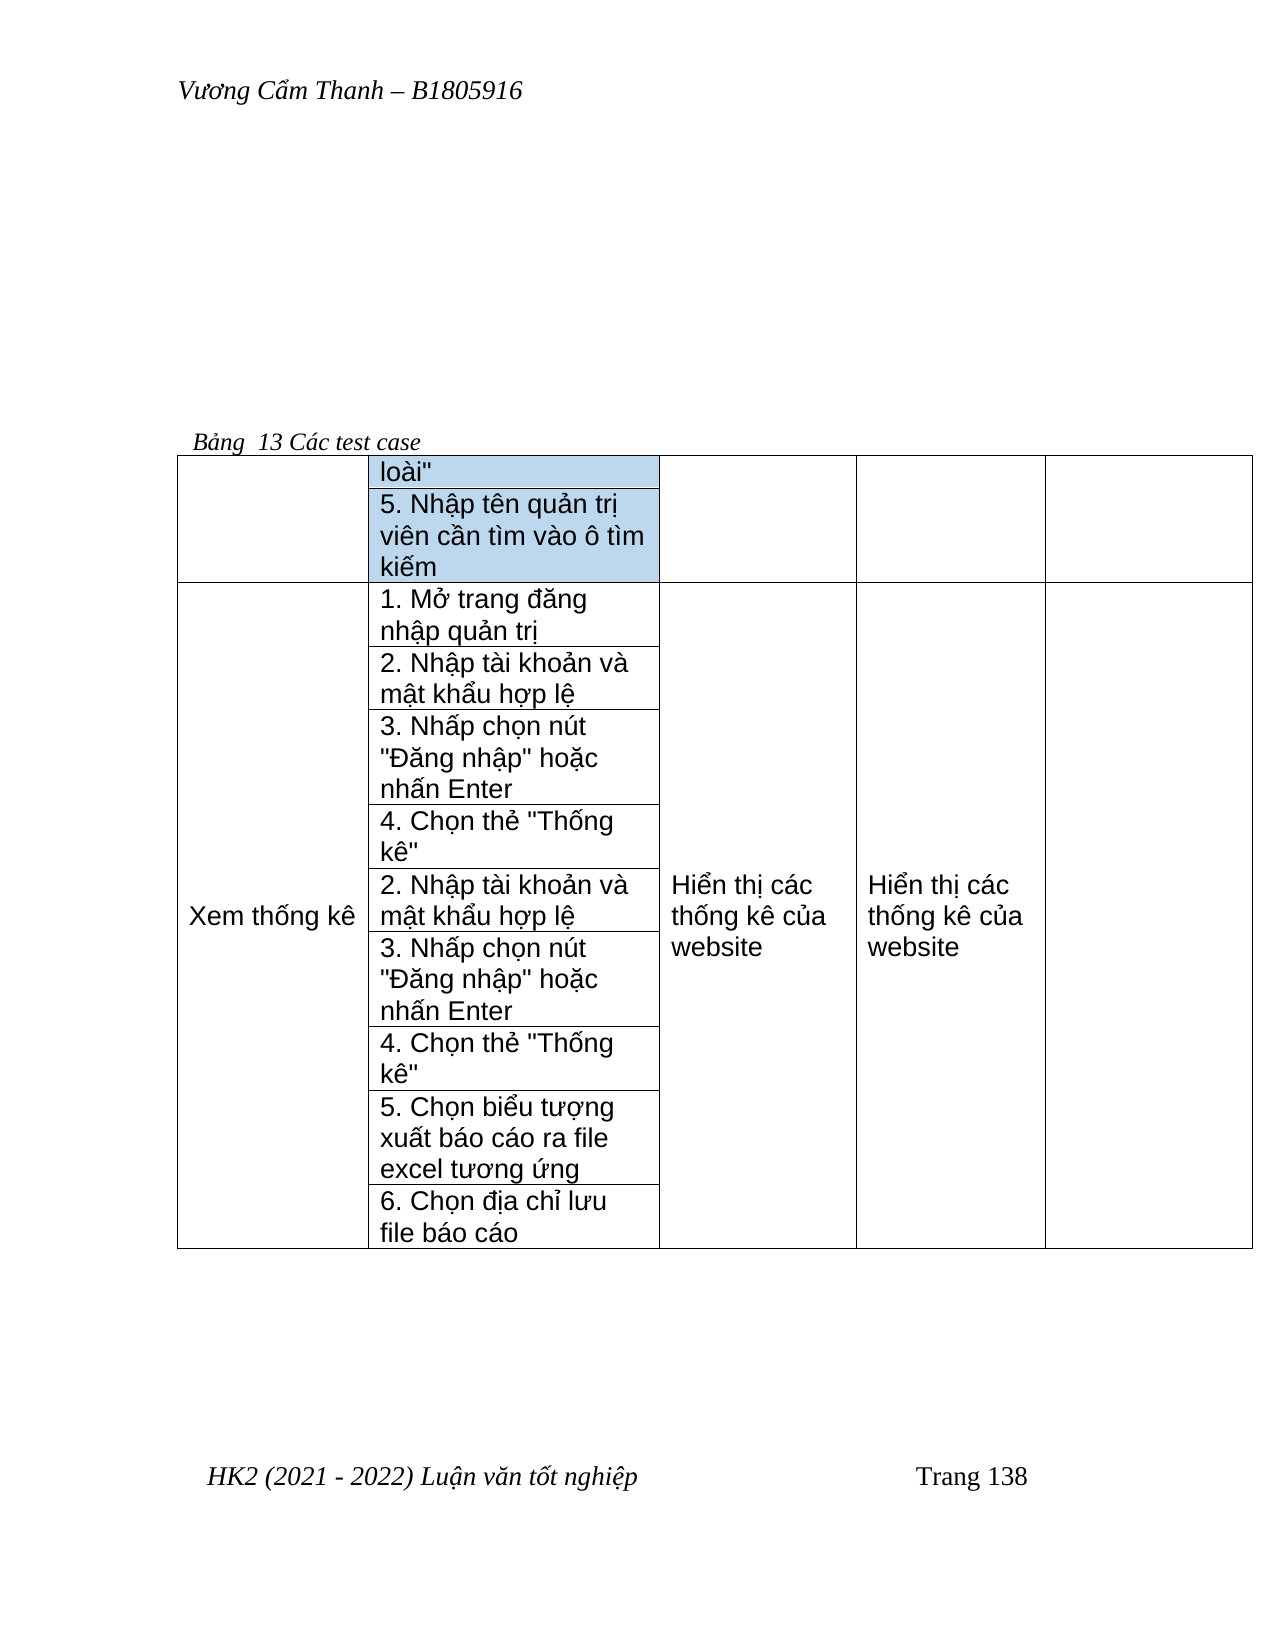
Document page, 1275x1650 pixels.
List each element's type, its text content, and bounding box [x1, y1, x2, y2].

table_cell 4. Chọn thẻ "Quản lý loài" [369, 456, 659, 487]
table_cell [1046, 583, 1252, 1248]
table_cell 6. Chọn địa chỉ lưu file báo cáo [369, 1185, 659, 1248]
table_cell 3. Nhấp chọn nút "Đăng nhập" hoặc nhấn Enter [369, 932, 659, 1026]
table_cell 4. Chọn thẻ "Thống kê" [369, 805, 659, 868]
table_cell 5. Chọn biểu tượng xuất báo cáo ra file excel tương ứng [369, 1091, 659, 1184]
table_cell 5. Nhập tên quản trị viên cần tìm vào ô tìm kiếm [369, 489, 659, 582]
table_cell 4. Chọn thẻ "Thống kê" [369, 1027, 659, 1089]
table_cell 1. Mở trang đăng nhập quản trị [369, 583, 659, 646]
table_cell 2. Nhập tài khoản và mật khẩu hợp lệ [369, 647, 659, 709]
table_cell 2. Nhập tài khoản và mật khẩu hợp lệ [369, 869, 659, 931]
table_cell Xem thống kê [178, 583, 368, 1248]
table_cell Hiển thị các thống kê của website [857, 583, 1045, 1248]
table_cell 3. Nhấp chọn nút "Đăng nhập" hoặc nhấn Enter [369, 710, 659, 804]
table_cell Hiển thị các thống kê của website [660, 583, 856, 1248]
